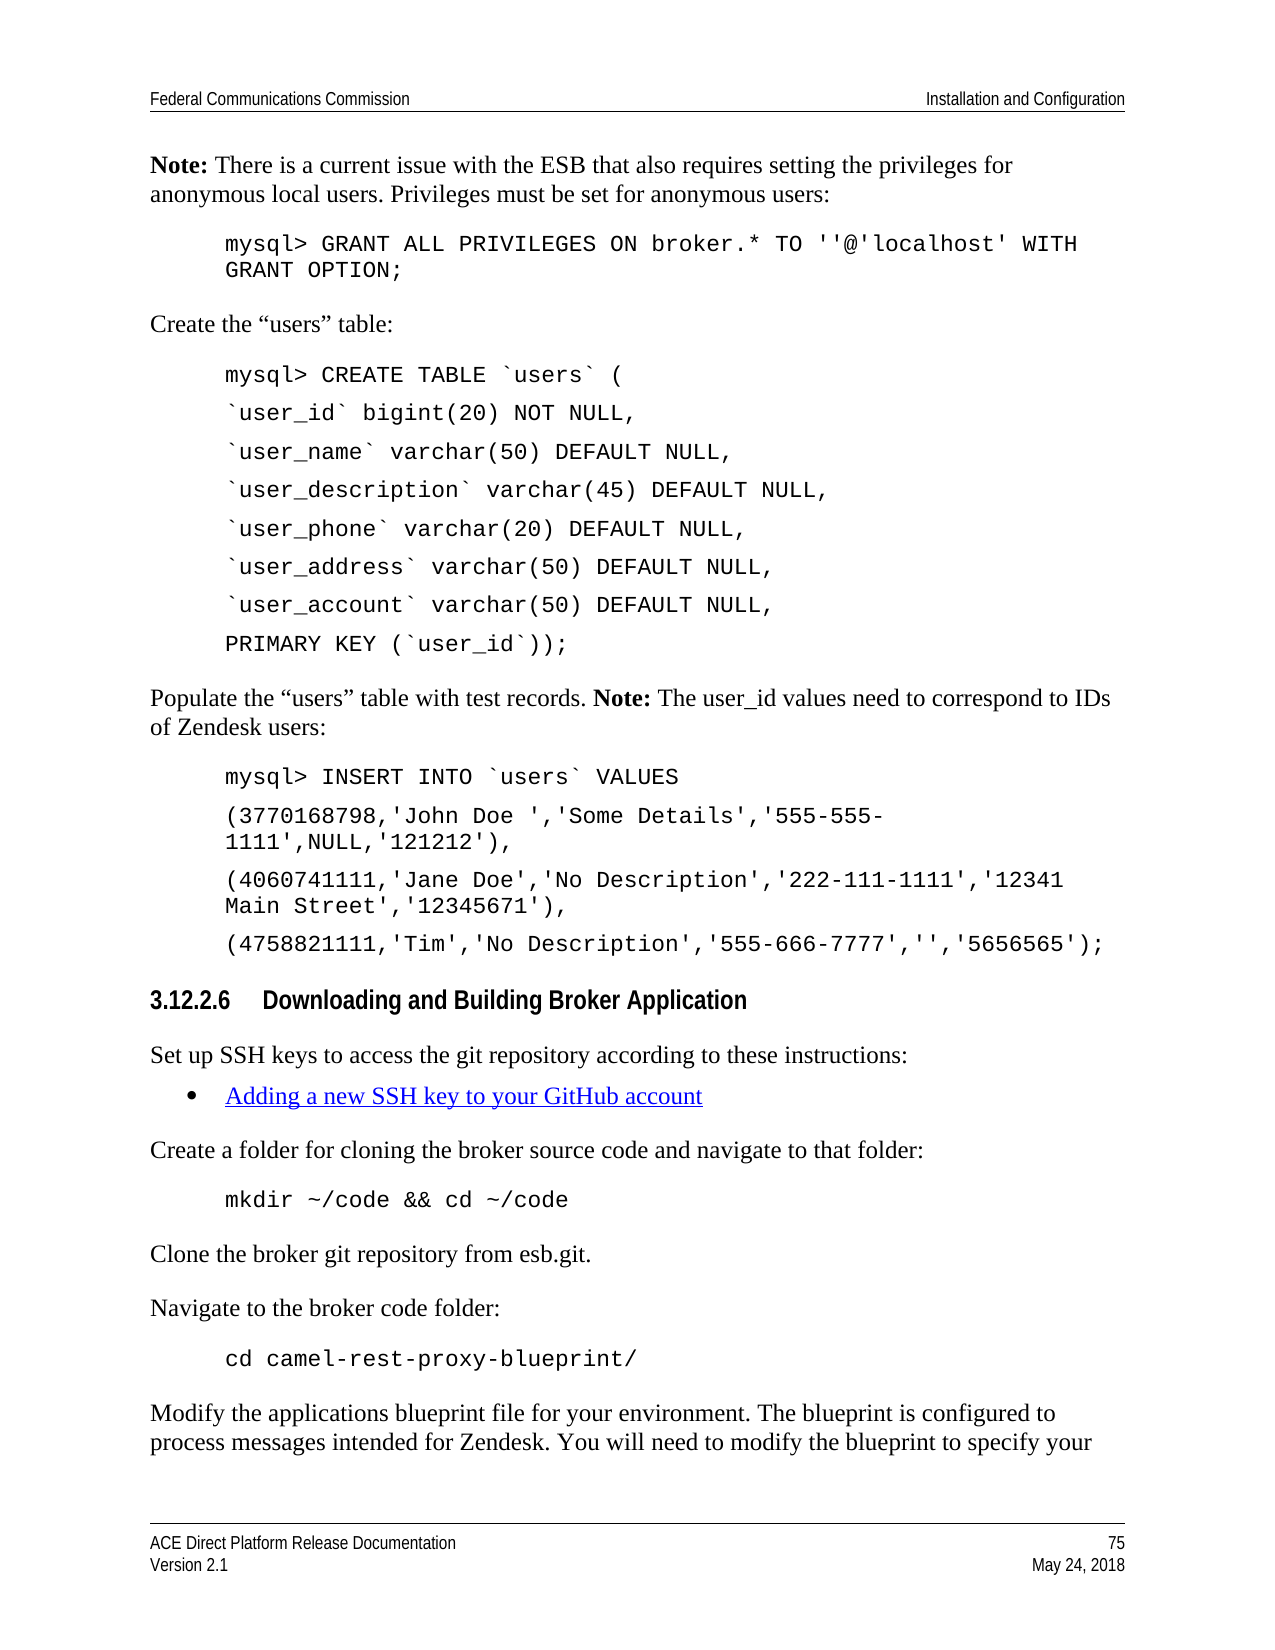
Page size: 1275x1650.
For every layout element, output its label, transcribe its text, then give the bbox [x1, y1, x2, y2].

text mysql> GRANT ALL PRIVILEGES ON broker.* TO ''@'localhost' WITH GRANT OPTION; [225, 232, 1125, 284]
text Populate the “users” table with test records. Note: The user_id values need to correspond to IDs of Zendesk users: [150, 683, 1125, 741]
text `user_name` varchar(50) DEFAULT NULL, [225, 440, 1125, 466]
text mkdir ~/code && cd ~/code [225, 1188, 1125, 1214]
text `user_id` bigint(20) NOT NULL, [225, 402, 1125, 427]
text (3770168798,'John Doe ','Some Details','555-555-1111',NULL,'121212'), [225, 804, 1125, 856]
text cd camel-rest-proxy-blueprint/ [225, 1347, 1125, 1373]
text Note: There is a current issue with the ESB that also requires setting the privileges for anonymous local users. Privileges must be set for anonymous users: [150, 150, 1125, 207]
text PRIMARY KEY (`user_id`)); [225, 632, 1125, 658]
text Create a folder for cloning the broker source code and navigate to that folder: [150, 1135, 1125, 1163]
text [150, 1398, 1125, 1455]
text mysql> INSERT INTO `users` VALUES [225, 766, 1125, 792]
text (4060741111,'Jane Doe','No Description','222-111-1111','12341 Main Street','12345671'), [225, 868, 1125, 920]
subtitle Downloading and Building Broker Application [150, 984, 1125, 1015]
text Clone the broker git repository from esb.git. [150, 1239, 1125, 1268]
text `user_account` varchar(50) DEFAULT NULL, [225, 594, 1125, 620]
text Create the “users” table: [150, 309, 1125, 338]
text mysql> CREATE TABLE `users` ( [225, 363, 1125, 389]
text `user_description` varchar(45) DEFAULT NULL, [225, 478, 1125, 504]
text `user_phone` varchar(20) DEFAULT NULL, [225, 517, 1125, 543]
text Navigate to the broker code folder: [150, 1293, 1125, 1322]
text (4758821111,'Tim','No Description','555-666-7777','','5656565'); [225, 933, 1125, 959]
list Adding a new SSH key to your GitHub account [187, 1081, 1125, 1110]
text `user_address` varchar(50) DEFAULT NULL, [225, 555, 1125, 581]
text Set up SSH keys to access the git repository according to these instructions: [150, 1040, 1125, 1068]
